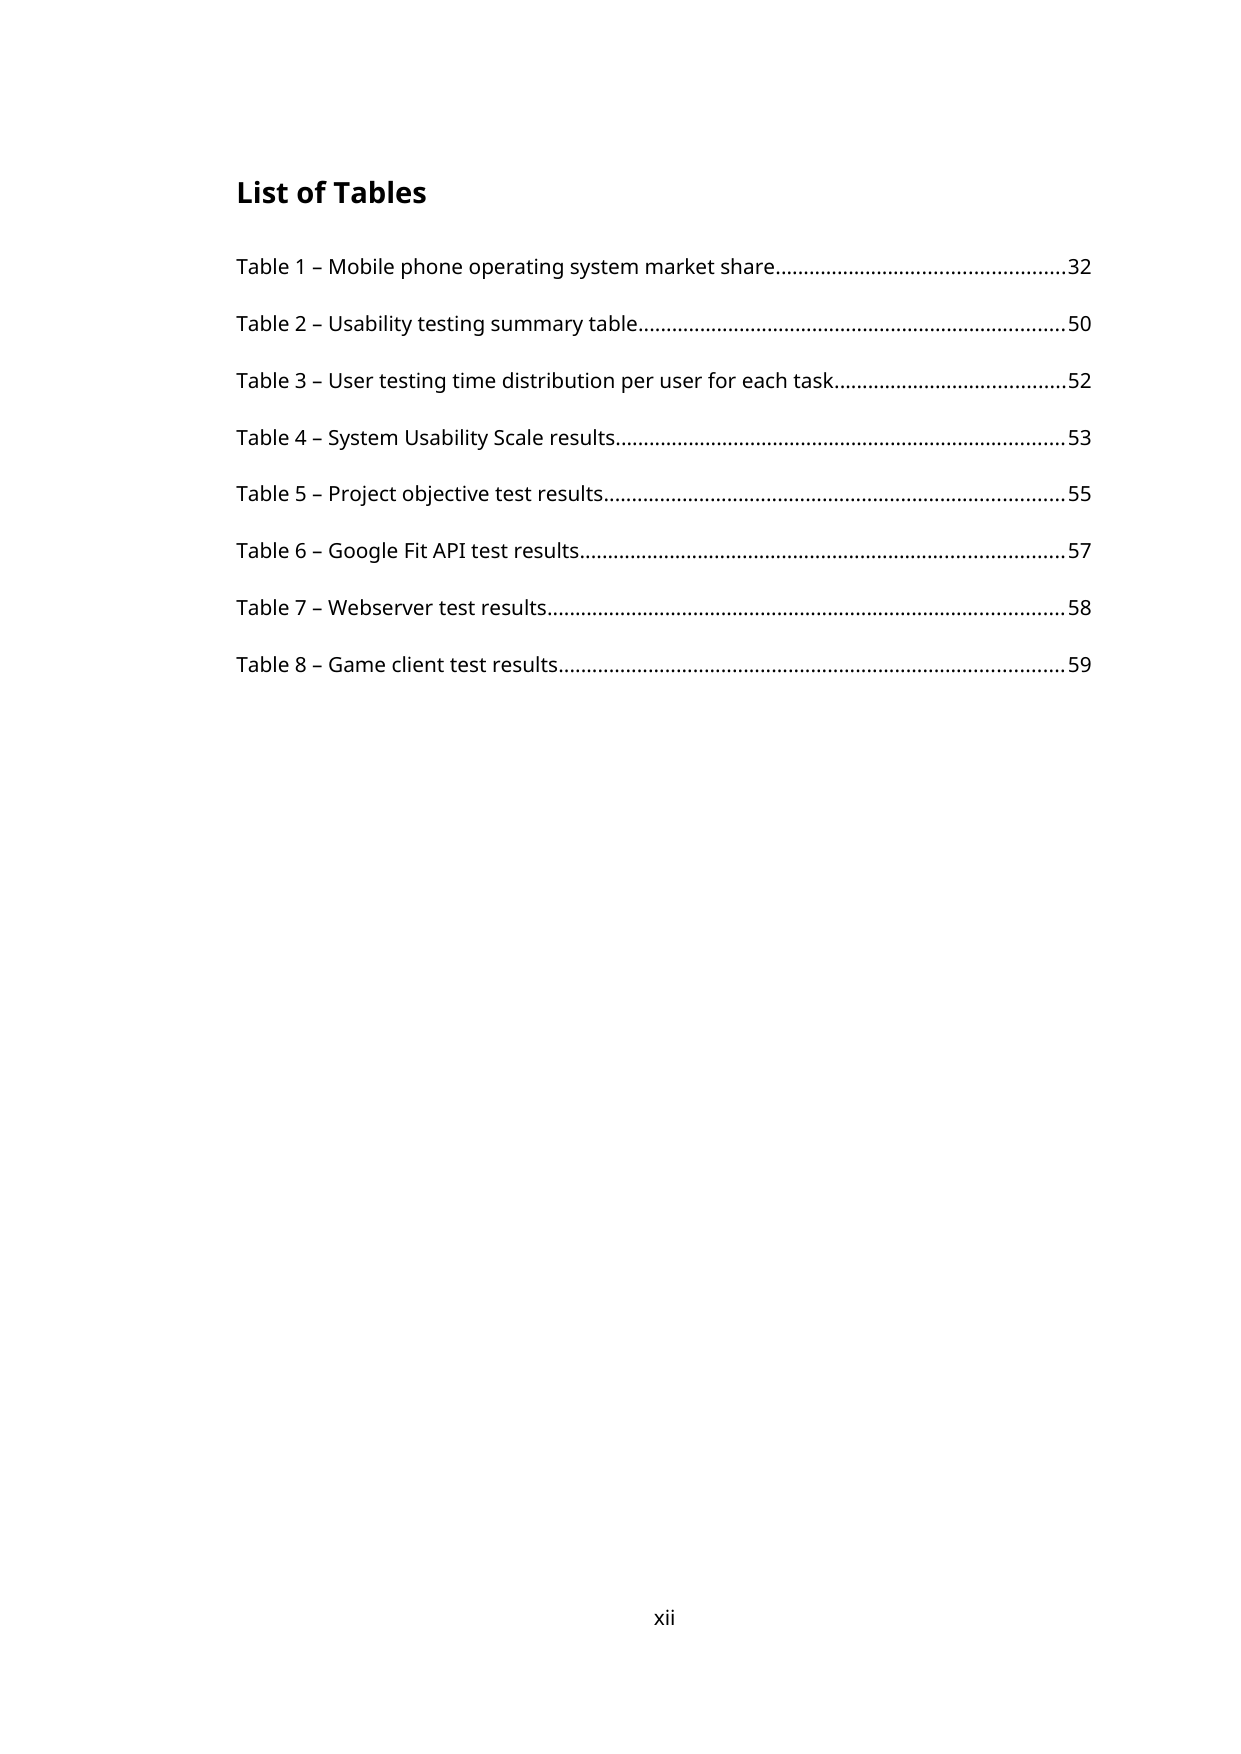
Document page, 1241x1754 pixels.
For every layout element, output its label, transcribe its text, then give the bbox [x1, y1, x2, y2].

text Table 2 – Usability testing summary table 50 [236, 309, 1092, 337]
text Table 1 – Mobile phone operating system market share 32 [236, 252, 1092, 281]
text Table 6 – Google Fit API test results 57 [236, 536, 1092, 565]
text Table 5 – Project objective test results 55 [236, 479, 1092, 508]
text Table 4 – System Usability Scale results 53 [236, 423, 1092, 451]
text Table 7 – Webserver test results 58 [236, 593, 1092, 622]
subtitle List of Tables [236, 173, 1092, 212]
text Table 8 – Game client test results 59 [236, 650, 1092, 679]
text Table 3 – User testing time distribution per user for each task 52 [236, 366, 1092, 394]
